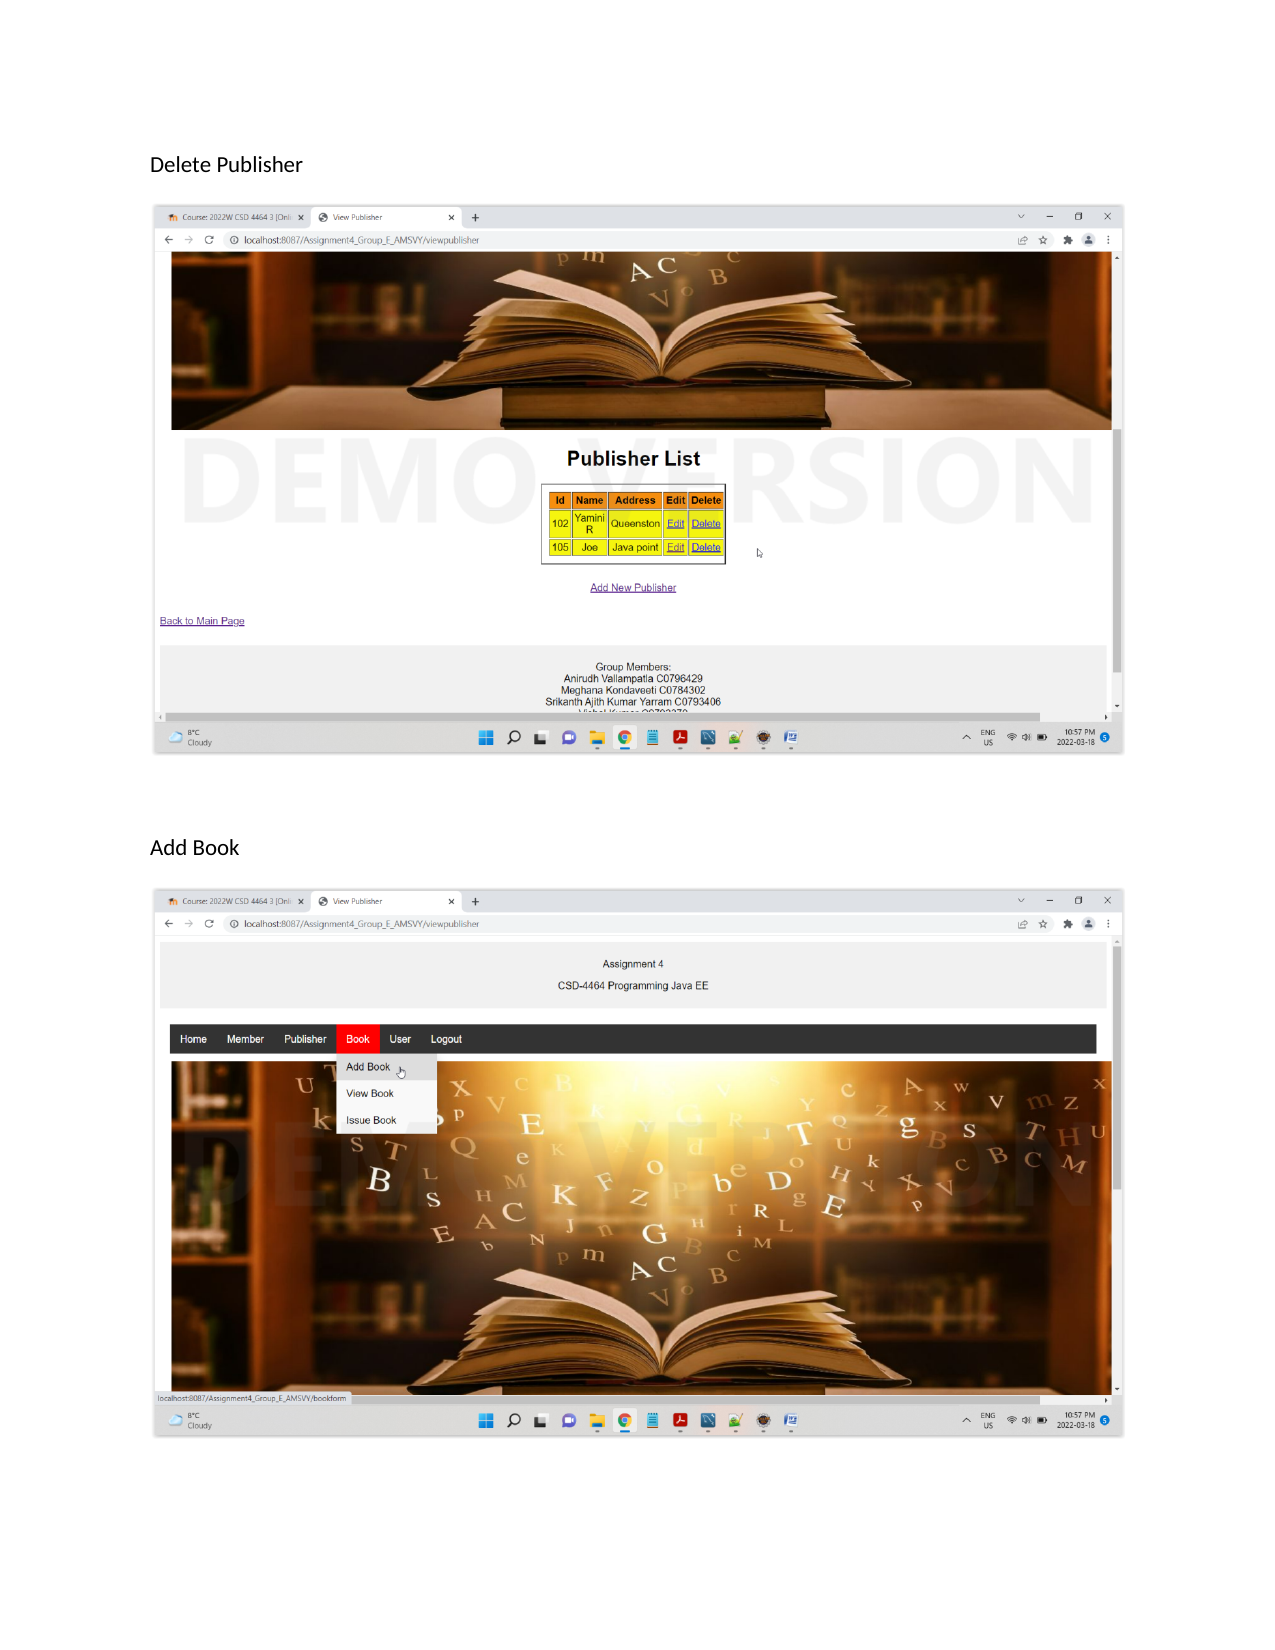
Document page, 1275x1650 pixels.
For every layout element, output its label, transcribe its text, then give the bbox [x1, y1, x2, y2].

picture [150, 203, 1125, 756]
text Add Book [150, 833, 1125, 861]
text Delete Publisher [150, 150, 1125, 178]
picture [150, 886, 1125, 1439]
